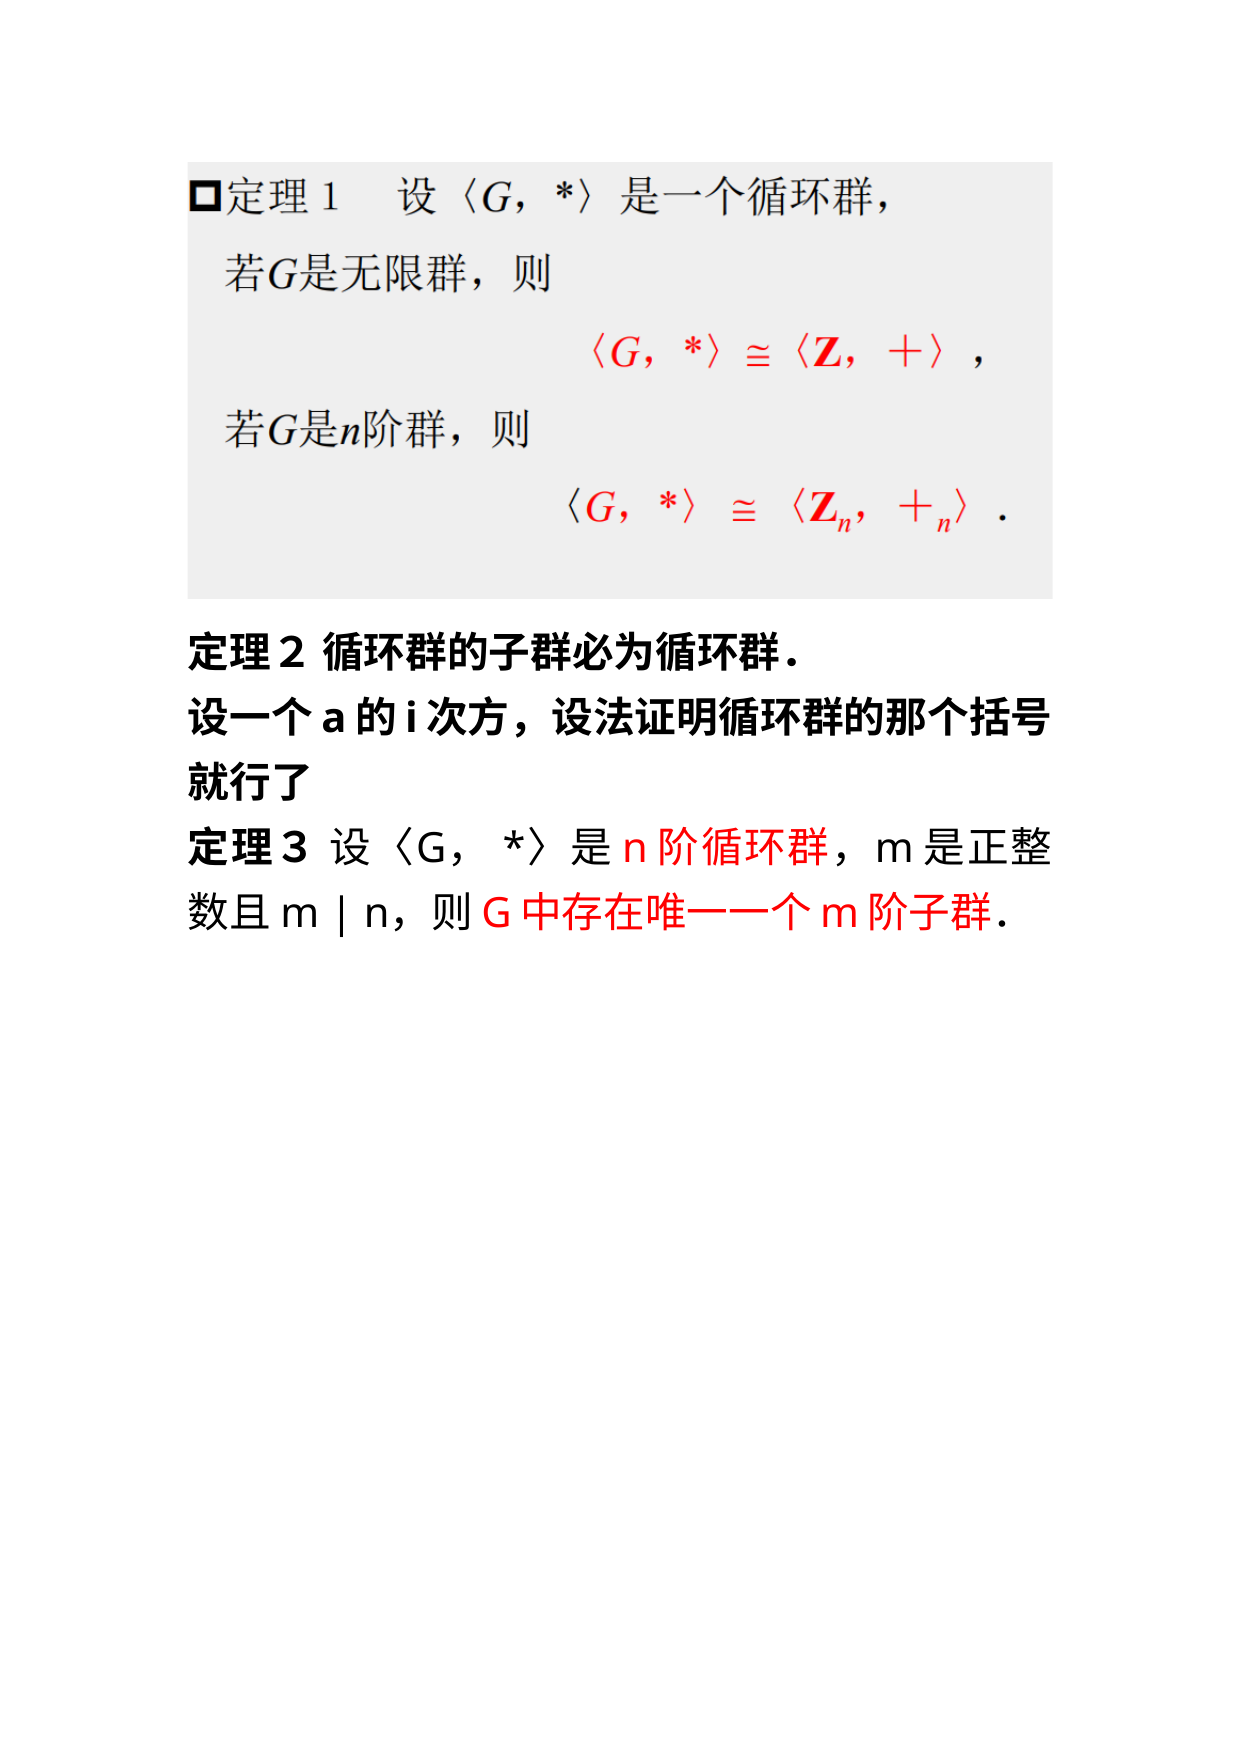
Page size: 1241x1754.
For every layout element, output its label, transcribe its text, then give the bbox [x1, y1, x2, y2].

text 定理２ 循环群的子群必为循环群． [187, 617, 1053, 682]
text 设一个a的i次方，设法证明循环群的那个括号就行了 [187, 682, 1053, 812]
picture [187, 162, 1053, 599]
text 定理３ 设〈G， *〉是n阶循环群，m是正整数且 m | n，则G中存在唯一一个m阶子群． [187, 812, 1053, 942]
